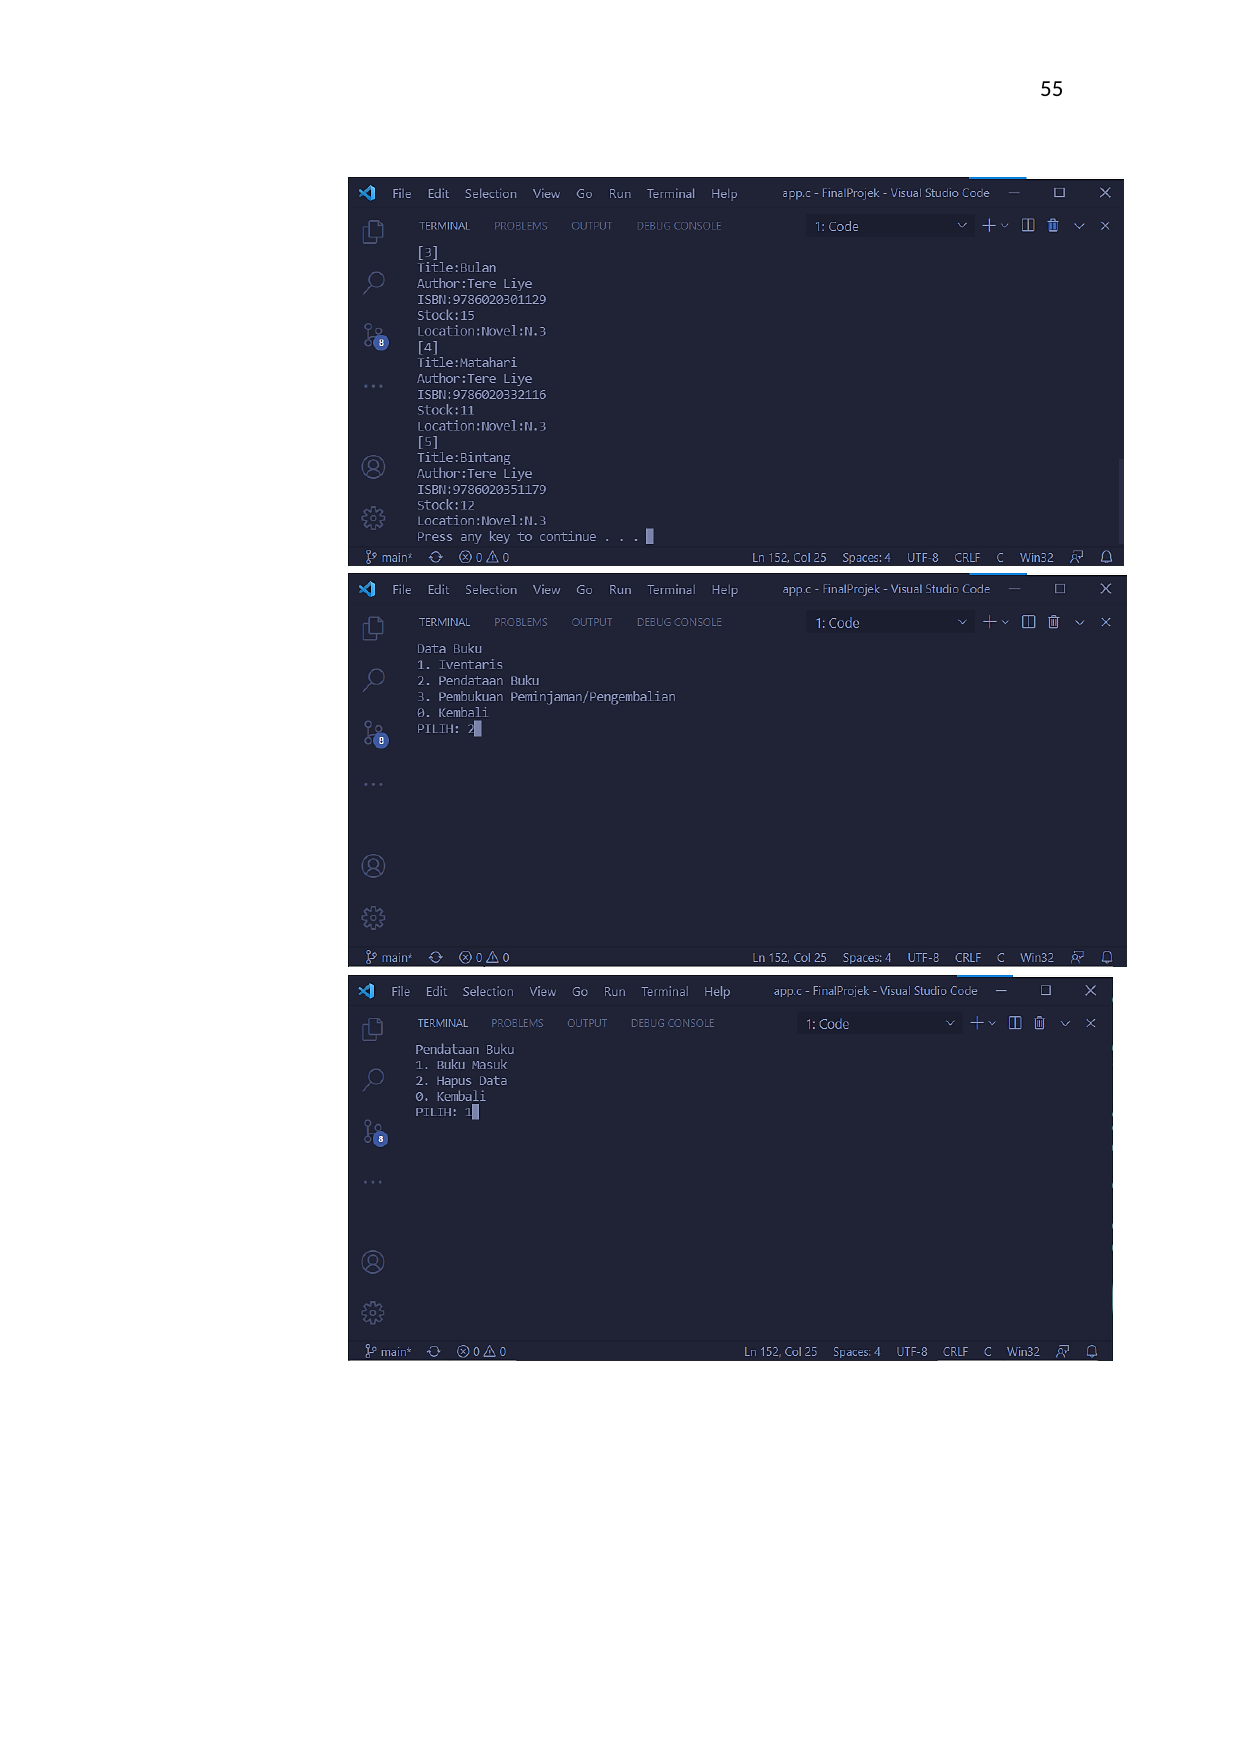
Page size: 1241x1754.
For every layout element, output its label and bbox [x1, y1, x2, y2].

picture [348, 177, 1124, 566]
picture [348, 975, 1113, 1361]
picture [348, 573, 1127, 967]
